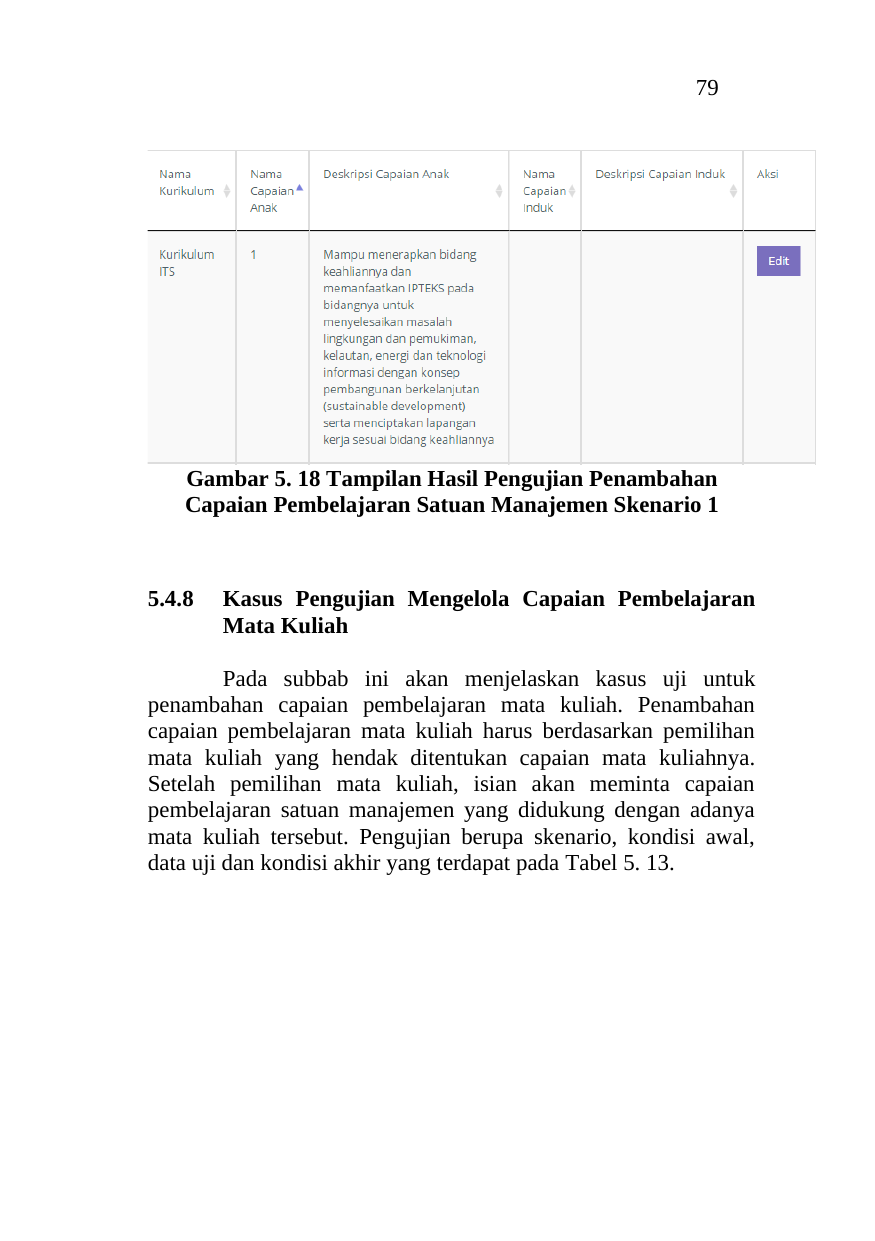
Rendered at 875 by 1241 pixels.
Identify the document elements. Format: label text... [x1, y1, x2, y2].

text Gambar 5. 18 Tampilan Hasil Pengujian Penambahan Capaian Pembelajaran Satuan Manajemen Skenario 1 [148, 465, 756, 517]
picture [147, 147, 816, 465]
text Pada subbab ini akan menjelaskan kasus uji untuk penambahan capaian pembelajaran mata kuliah. Penambahan capaian pembelajaran mata kuliah harus berdasarkan pemilihan mata kuliah yang hendak ditentukan capaian mata kuliahnya. Setelah pemilihan mata kuliah, isian akan meminta capaian pembelajaran satuan manajemen yang didukung dengan adanya mata kuliah tersebut. Pengujian berupa skenario, kondisi awal, data uji dan kondisi akhir yang terdapat pada Tabel 5. 13. [148, 664, 756, 875]
subtitle Kasus Pengujian Mengelola Capaian Pembelajaran Mata Kuliah [148, 586, 756, 638]
